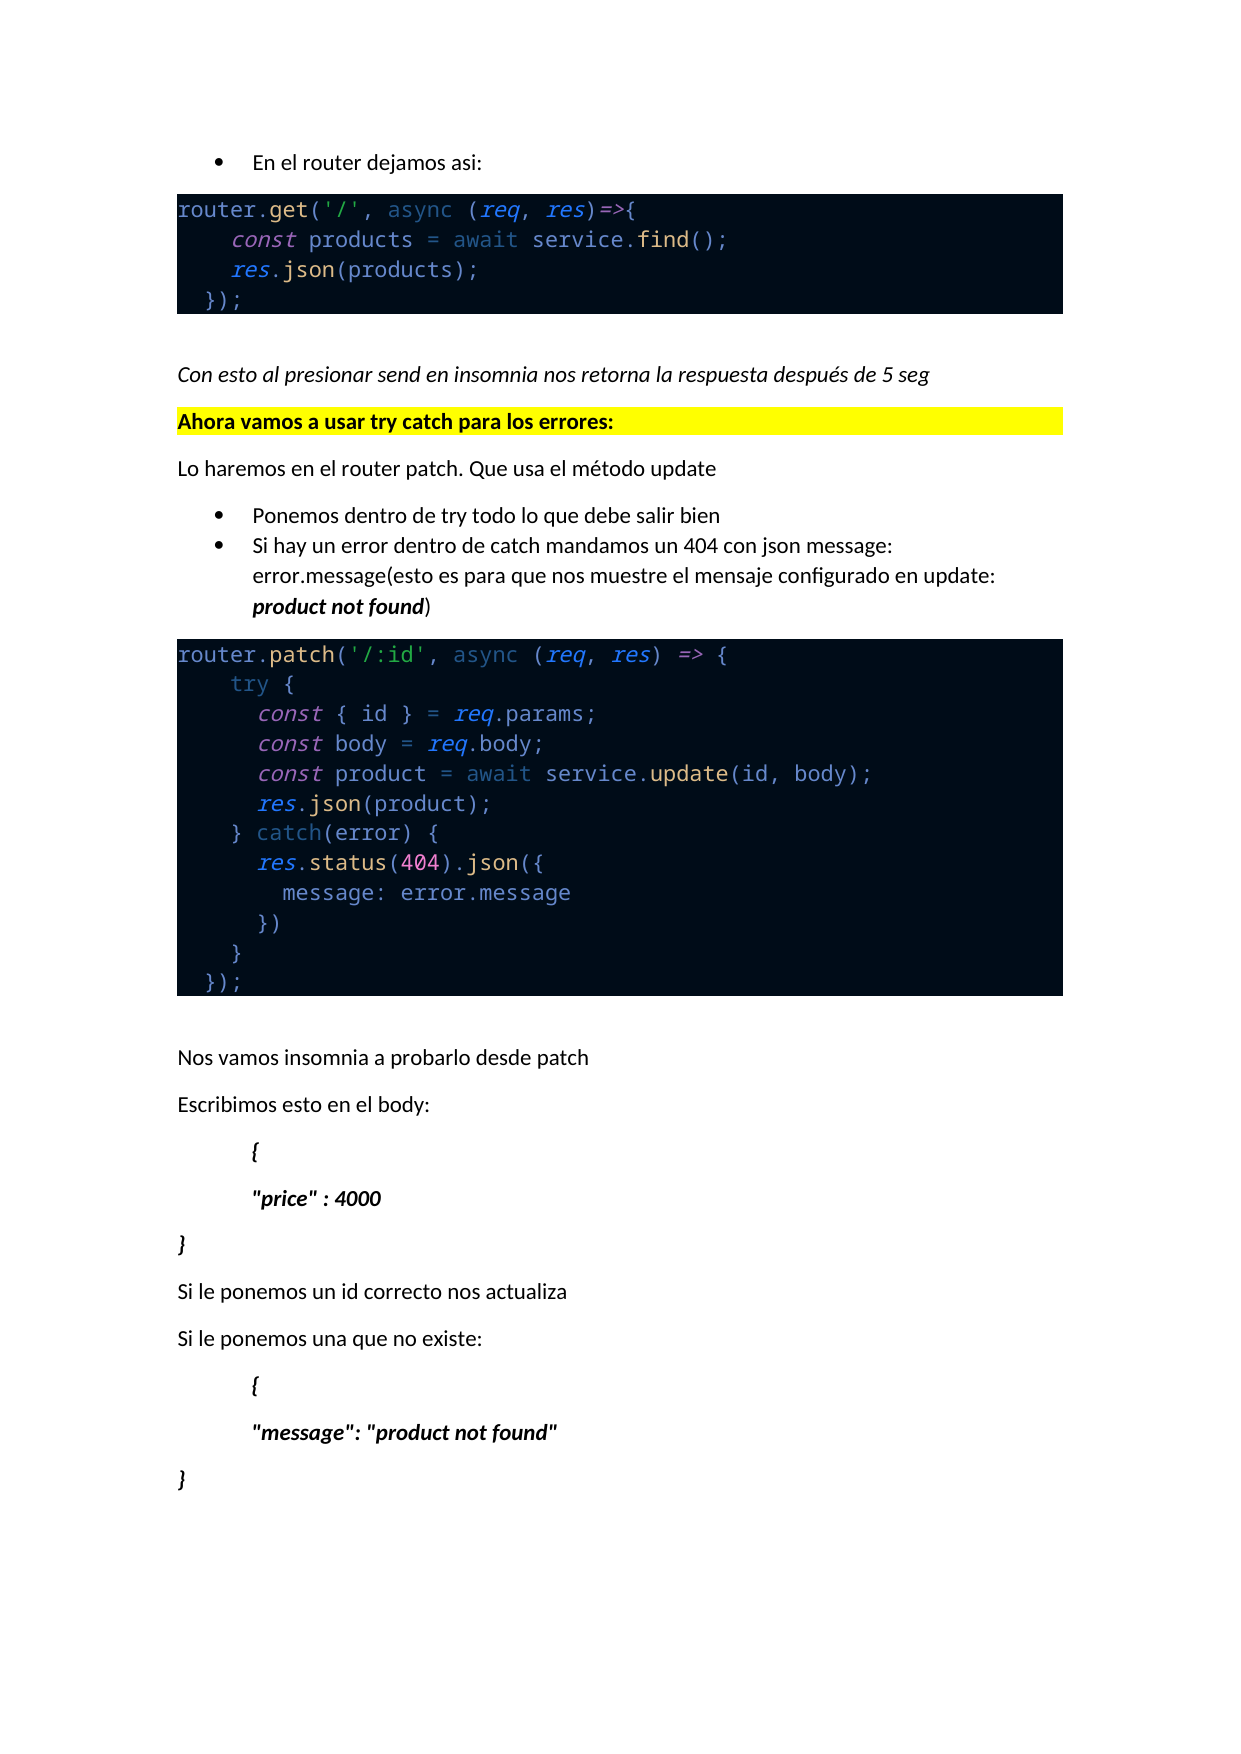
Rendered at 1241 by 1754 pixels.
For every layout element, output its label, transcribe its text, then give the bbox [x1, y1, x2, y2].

text const { id } = req.params; [177, 698, 1063, 728]
text try { [177, 668, 1063, 698]
text { [177, 1137, 1063, 1165]
text const product = await service.update(id, body); [177, 758, 1063, 788]
text Si le ponemos un id correcto nos actualiza [177, 1277, 1063, 1305]
list Ponemos dentro de try todo lo que debe salir bien [215, 501, 1063, 529]
text message: error.message [177, 877, 1063, 907]
text router.get('/', async (req, res)=>{ [177, 194, 1063, 224]
text } [177, 1231, 1063, 1258]
text }); [177, 966, 1063, 996]
text Lo haremos en el router patch. Que usa el método update [177, 454, 1063, 482]
text Ahora vamos a usar try catch para los errores: [177, 407, 1063, 435]
list En el router dejamos asi: [215, 148, 1063, 176]
text "message": "product not found" [177, 1418, 1063, 1446]
text Nos vamos insomnia a probarlo desde patch [177, 1043, 1063, 1071]
text router.patch('/:id', async (req, res) => { [177, 639, 1063, 668]
text } [177, 1465, 1063, 1493]
text Si le ponemos una que no existe: [177, 1324, 1063, 1352]
text res.json(products); [177, 254, 1063, 284]
text { [177, 1371, 1063, 1399]
text }); [177, 284, 1063, 314]
text Con esto al presionar send en insomnia nos retorna la respuesta después de 5 seg [177, 361, 1063, 388]
list Si hay un error dentro de catch mandamos un 404 con json message: error.message(esto es para que nos muestre el mensaje configurado en update: product not found) [215, 531, 1063, 620]
text const products = await service.find(); [177, 224, 1063, 254]
text } [177, 937, 1063, 966]
text "price" : 4000 [177, 1184, 1063, 1212]
text const body = req.body; [177, 728, 1063, 758]
text res.status(404).json({ [177, 847, 1063, 877]
text }) [177, 907, 1063, 937]
text res.json(product); [177, 788, 1063, 817]
text } catch(error) { [177, 817, 1063, 847]
text Escribimos esto en el body: [177, 1090, 1063, 1118]
